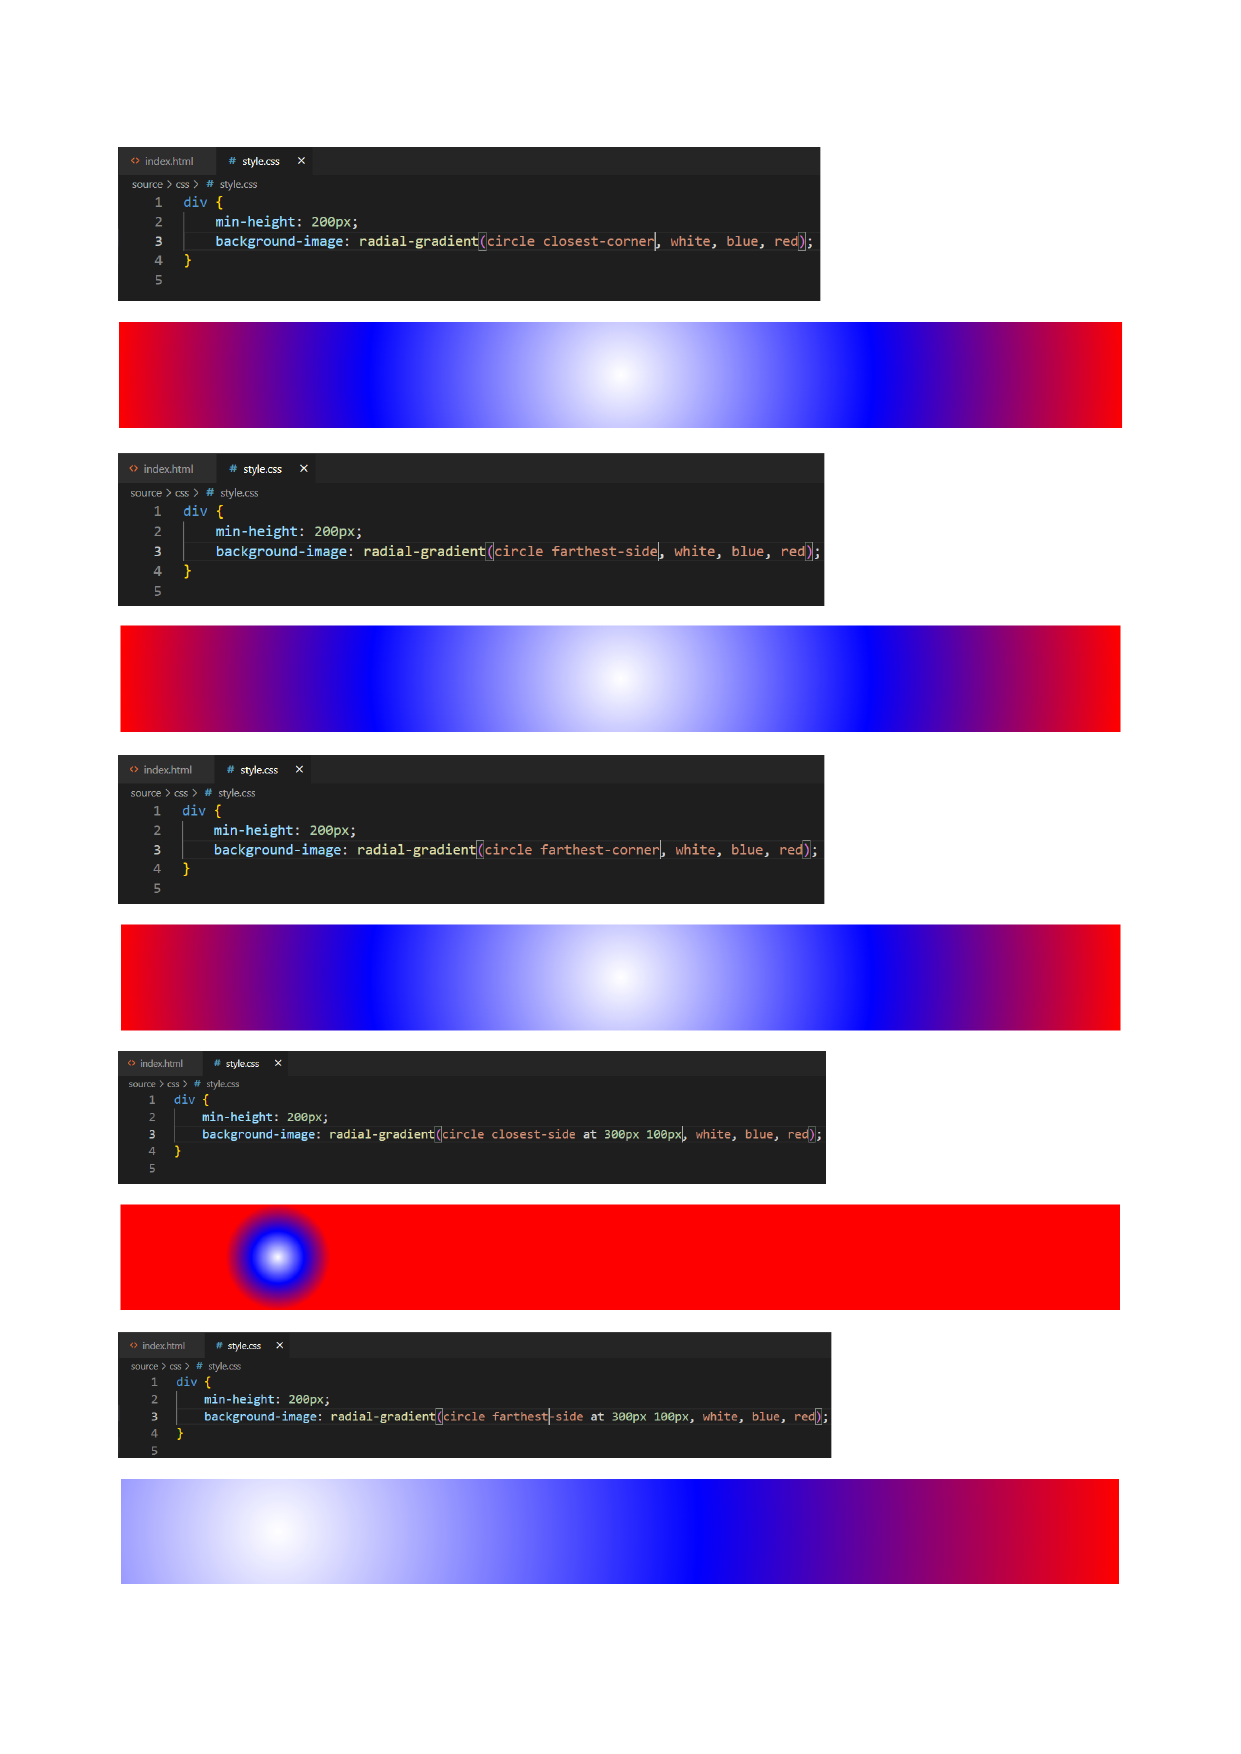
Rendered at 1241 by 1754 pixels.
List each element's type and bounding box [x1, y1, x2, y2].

picture [118, 1332, 832, 1458]
picture [118, 624, 1123, 737]
picture [118, 319, 1123, 435]
picture [118, 453, 825, 606]
picture [118, 1202, 1123, 1314]
picture [118, 1051, 826, 1184]
picture [118, 755, 825, 904]
picture [118, 1476, 1123, 1588]
picture [118, 147, 821, 301]
picture [118, 922, 1123, 1033]
